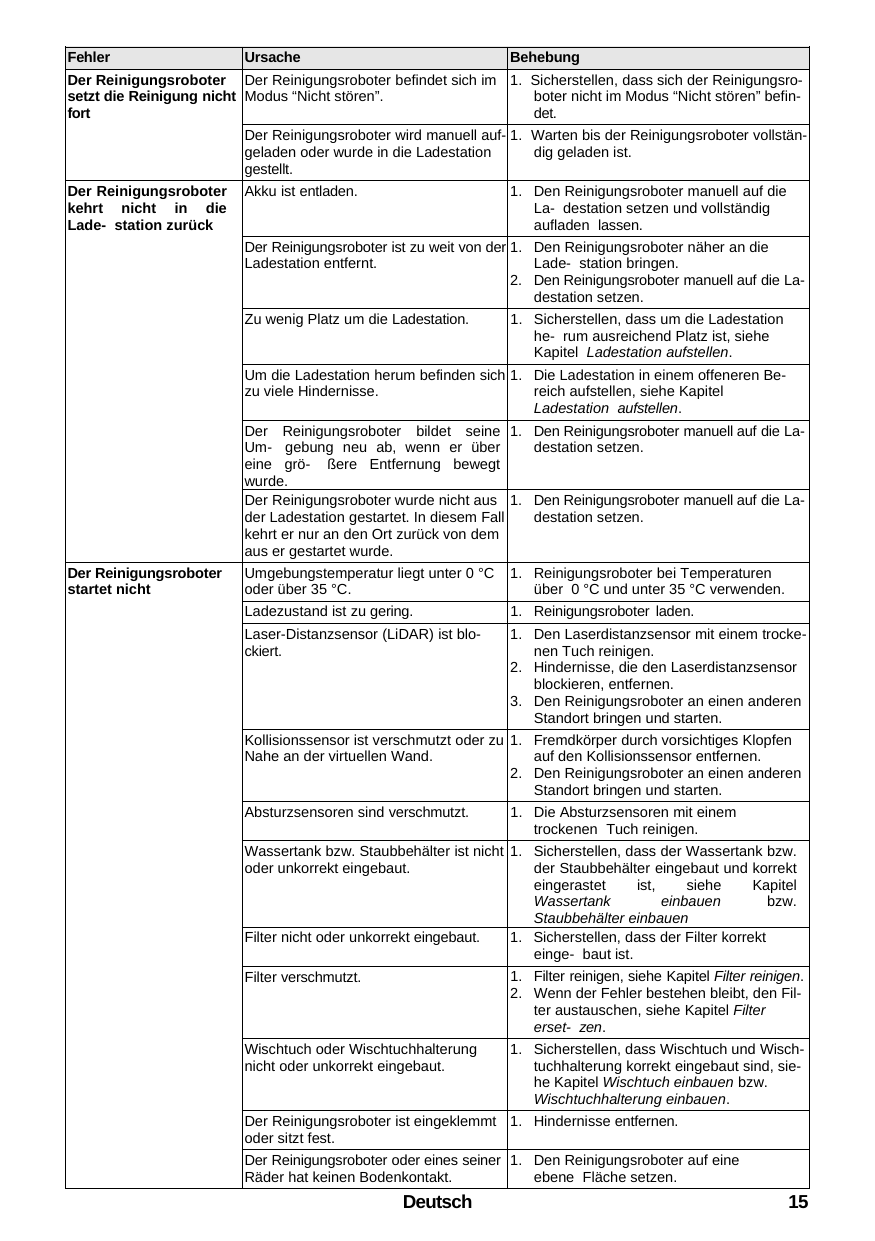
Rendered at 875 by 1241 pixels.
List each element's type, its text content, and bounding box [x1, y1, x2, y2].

table_header Ursache [243, 48, 507, 69]
table_cell Den Reinigungsroboter auf eine ebene Fläche setzen. [508, 1150, 809, 1188]
table_cell Akku ist entladen. [243, 181, 507, 236]
table_cell Hindernisse entfernen. [508, 1111, 809, 1149]
table_cell Wassertank bzw. Staubbehälter ist nicht oder unkorrekt eingebaut. [243, 841, 507, 927]
table_cell Den Reinigungsroboter manuell auf die La- destation setzen. [508, 490, 809, 562]
table_cell Zu wenig Platz um die Ladestation. [243, 309, 507, 364]
table_cell Reinigungsroboter bei Temperaturen über 0 °C und unter 35 °C verwenden. [508, 563, 809, 601]
table_cell 1. Warten bis der Reinigungsroboter vollstän- dig geladen ist. [508, 125, 809, 180]
table_cell Der Reinigungsroboter kehrt nicht in die Lade- station zurück [66, 181, 242, 562]
table_cell Der Reinigungsroboter wurde nicht aus der Ladestation gestartet. In diesem Fall kehrt er nur an den Ort zurück von dem aus er gestartet wurde. [243, 490, 507, 562]
table_cell Sicherstellen, dass der Wassertank bzw. der Staubbehälter eingebaut und korrekt eingerastet ist, siehe Kapitel Wassertank einbauen bzw. Staubbehälter einbauen [508, 841, 809, 927]
table_cell Der Reinigungsroboter wird manuell auf- geladen oder wurde in die Ladestation gestellt. [243, 125, 507, 180]
table_cell Filter nicht oder unkorrekt eingebaut. [243, 928, 507, 966]
table_cell Wischtuch oder Wischtuchhalterung nicht oder unkorrekt eingebaut. [243, 1039, 507, 1110]
table_cell Den Reinigungsroboter manuell auf die La- destation setzen und vollständig aufladen lassen. [508, 181, 809, 236]
table_cell Den Reinigungsroboter manuell auf die La- destation setzen. [508, 421, 809, 489]
table_cell Den Reinigungsroboter näher an die Lade- station bringen. Den Reinigungsroboter manuell auf die La- destation setzen. [508, 237, 809, 308]
table_cell Der Reinigungsroboter startet nicht [66, 563, 242, 1188]
table_cell Der Reinigungsroboter setzt die Reinigung nicht fort [66, 70, 242, 180]
table_cell Umgebungstemperatur liegt unter 0 °C oder über 35 °C. [243, 563, 507, 601]
table_header Behebung [508, 48, 809, 69]
table_cell 1. Sicherstellen, dass sich der Reinigungsro- boter nicht im Modus “Nicht stören” befin- det. [508, 70, 809, 124]
table_cell Sicherstellen, dass um die Ladestation he- rum ausreichend Platz ist, siehe Kapitel Ladestation aufstellen. [508, 309, 809, 364]
table_header Fehler [66, 48, 242, 69]
table_cell Der Reinigungsroboter bildet seine Um- gebung neu ab, wenn er über eine grö- ßere Entfernung bewegt wurde. [243, 421, 507, 489]
table_cell Sicherstellen, dass der Filter korrekt einge- baut ist. [508, 928, 809, 966]
table_cell Filter verschmutzt. [243, 967, 507, 1038]
table_cell Der Reinigungsroboter ist eingeklemmt oder sitzt fest. [243, 1111, 507, 1149]
table_cell Sicherstellen, dass Wischtuch und Wisch- tuchhalterung korrekt eingebaut sind, sie- he Kapitel Wischtuch einbauen bzw. Wischtuchhalterung einbauen. [508, 1039, 809, 1110]
table_cell Der Reinigungsroboter befindet sich im Modus “Nicht stören”. [243, 70, 507, 124]
table_cell Reinigungsroboter laden. [508, 602, 809, 623]
table_cell Um die Ladestation herum befinden sich zu viele Hindernisse. [243, 365, 507, 419]
table_cell Filter reinigen, siehe Kapitel Filter reinigen. Wenn der Fehler bestehen bleibt, den Fil- ter austauschen, siehe Kapitel Filter erset- zen. [508, 967, 809, 1038]
table_cell Die Absturzsensoren mit einem trockenen Tuch reinigen. [508, 802, 809, 840]
table_cell Der Reinigungsroboter ist zu weit von der Ladestation entfernt. [243, 237, 507, 308]
table_cell Laser-Distanzsensor (LiDAR) ist blo- ckiert. [243, 624, 507, 729]
table_cell Der Reinigungsroboter oder eines seiner Räder hat keinen Bodenkontakt. [243, 1150, 507, 1188]
table_cell Ladezustand ist zu gering. [243, 602, 507, 623]
table_cell Fremdkörper durch vorsichtiges Klopfen auf den Kollisionssensor entfernen. Den Reinigungsroboter an einen anderen Standort bringen und starten. [508, 730, 809, 801]
table_cell Kollisionssensor ist verschmutzt oder zu Nahe an der virtuellen Wand. [243, 730, 507, 801]
table_cell Den Laserdistanzsensor mit einem trocke- nen Tuch reinigen. Hindernisse, die den Laserdistanzsensor blockieren, entfernen. Den Reinigungsroboter an einen anderen Standort bringen und starten. [508, 624, 809, 729]
table_cell Die Ladestation in einem offeneren Be- reich aufstellen, siehe Kapitel Ladestation aufstellen. [508, 365, 809, 419]
table_cell Absturzsensoren sind verschmutzt. [243, 802, 507, 840]
